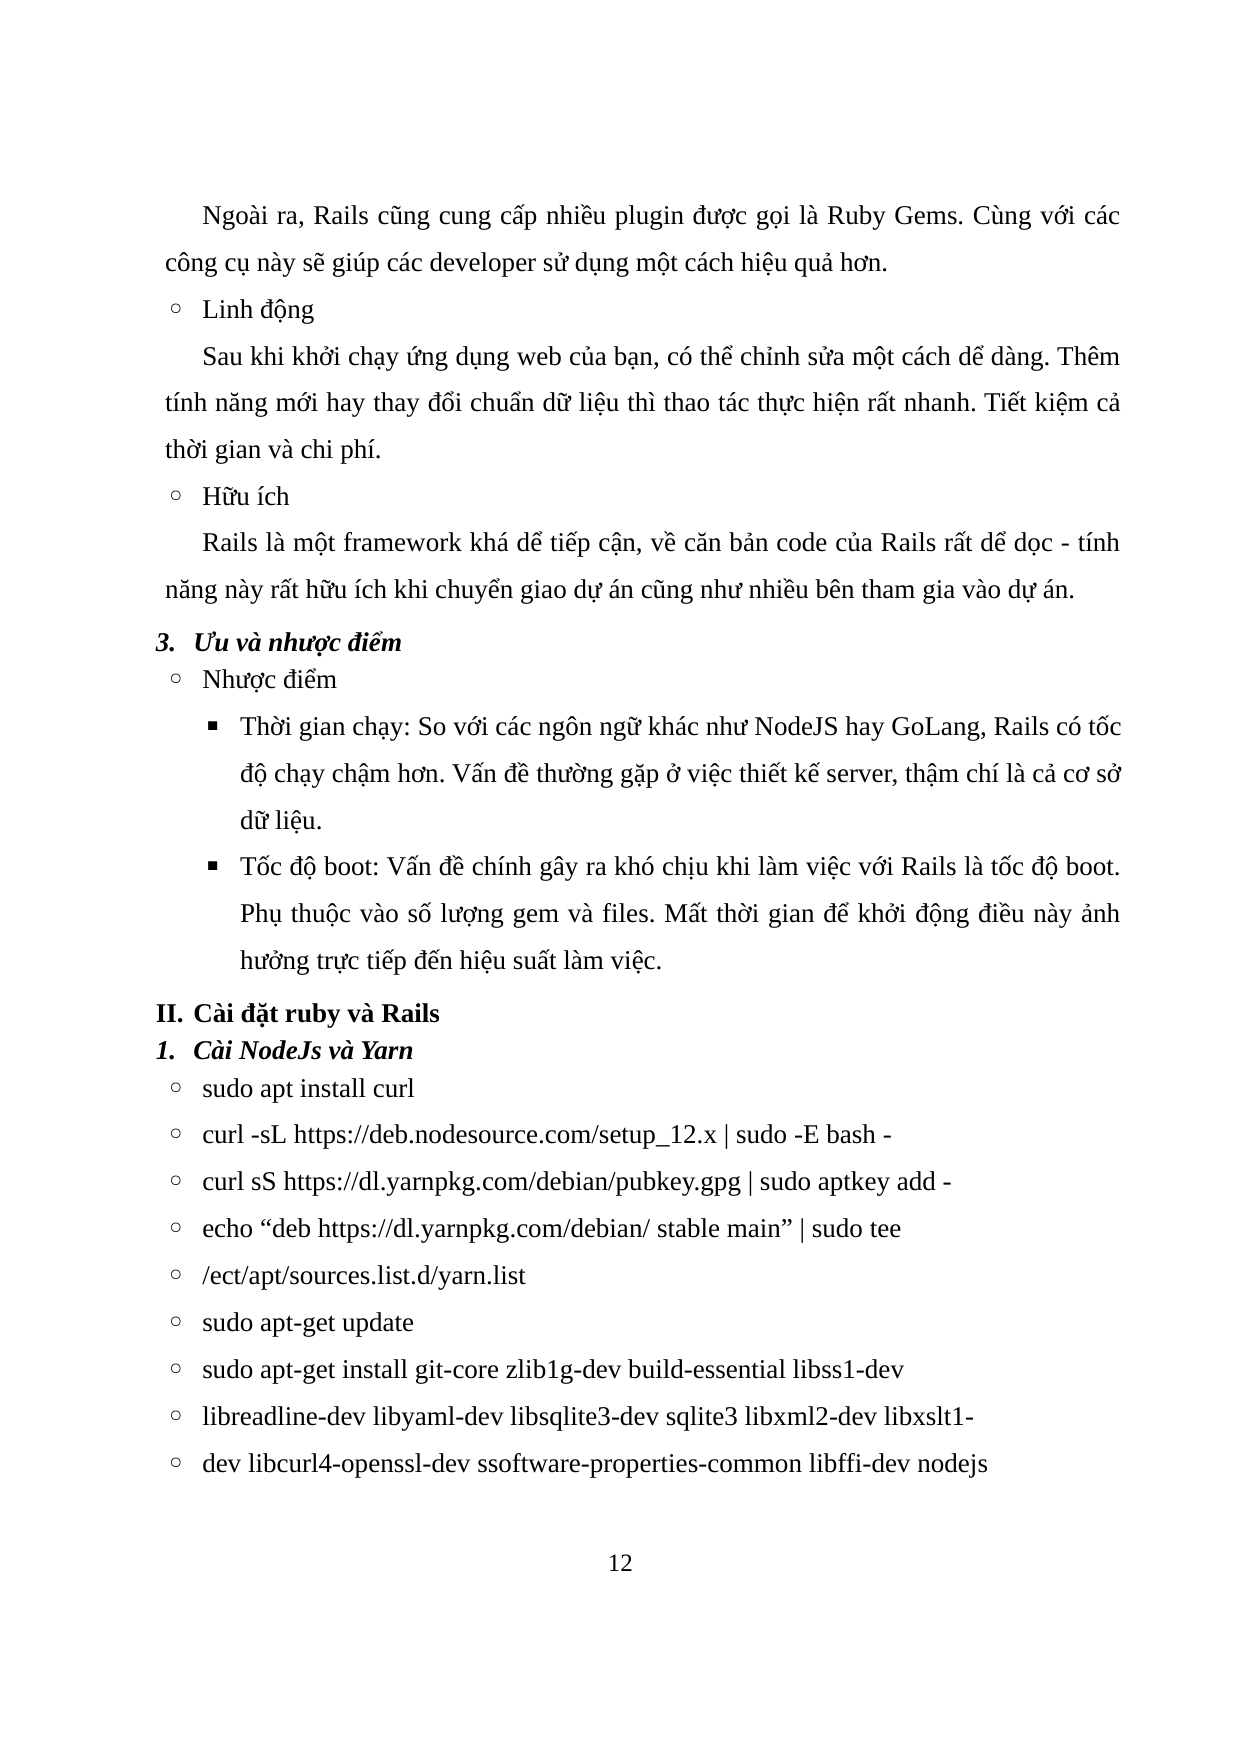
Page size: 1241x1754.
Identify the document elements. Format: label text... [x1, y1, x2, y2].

list curl sS https://dl.yarnpkg.com/debian/pubkey.gpg | sudo aptkey add - [165, 1165, 1122, 1197]
list echo “deb https://dl.yarnpkg.com/debian/ stable main” | sudo tee [165, 1212, 1122, 1243]
list /ect/apt/sources.list.d/yarn.list [165, 1259, 1122, 1290]
text Sau khi khởi chạy ứng dụng web của bạn, có thể chỉnh sửa một cách dể dàng. Thêm tính năng mới hay thay đổi chuẩn dữ liệu thì thao tác thực hiện rất nhanh. Tiết kiệm cả thời gian và chi phí. [165, 340, 1122, 464]
list sudo apt-get update [165, 1306, 1122, 1337]
list Nhược điểm [165, 663, 1122, 695]
list Tốc độ boot: Vấn đề chính gây ra khó chịu khi làm việc với Rails là tốc độ boot. Phụ thuộc vào số lượng gem và files. Mất thời gian để khởi động điều này ảnh hưởng trực tiếp đến hiệu suất làm việc. [202, 851, 1122, 975]
list sudo apt install curl [165, 1072, 1122, 1103]
subtitle II. Cài đặt ruby và Rails [156, 997, 1122, 1028]
list dev libcurl4-openssl-dev ssoftware-properties-common libffi-dev nodejs [165, 1447, 1122, 1478]
list Linh động [165, 293, 1122, 324]
list Thời gian chạy: So với các ngôn ngữ khác như NodeJS hay GoLang, Rails có tốc độ chạy chậm hơn. Vấn đề thường gặp ở việc thiết kế server, thậm chí là cả cơ sở dữ liệu. [202, 710, 1122, 835]
subtitle 3. Ưu và nhược điểm [156, 626, 1122, 657]
list libreadline-dev libyaml-dev libsqlite3-dev sqlite3 libxml2-dev libxslt1- [165, 1400, 1122, 1431]
list Hữu ích [165, 480, 1122, 511]
text Ngoài ra, Rails cũng cung cấp nhiều plugin được gọi là Ruby Gems. Cùng với các công cụ này sẽ giúp các developer sử dụng một cách hiệu quả hơn. [165, 199, 1122, 277]
list curl -sL https://deb.nodesource.com/setup_12.x | sudo -E bash - [165, 1118, 1122, 1150]
text Rails là một framework khá dể tiếp cận, về căn bản code của Rails rất dể dọc - tính năng này rất hữu ích khi chuyển giao dự án cũng như nhiều bên tham gia vào dự án. [165, 527, 1122, 604]
list sudo apt-get install git-core zlib1g-dev build-essential libss1-dev [165, 1353, 1122, 1384]
subtitle 1. Cài NodeJs và Yarn [156, 1034, 1122, 1065]
